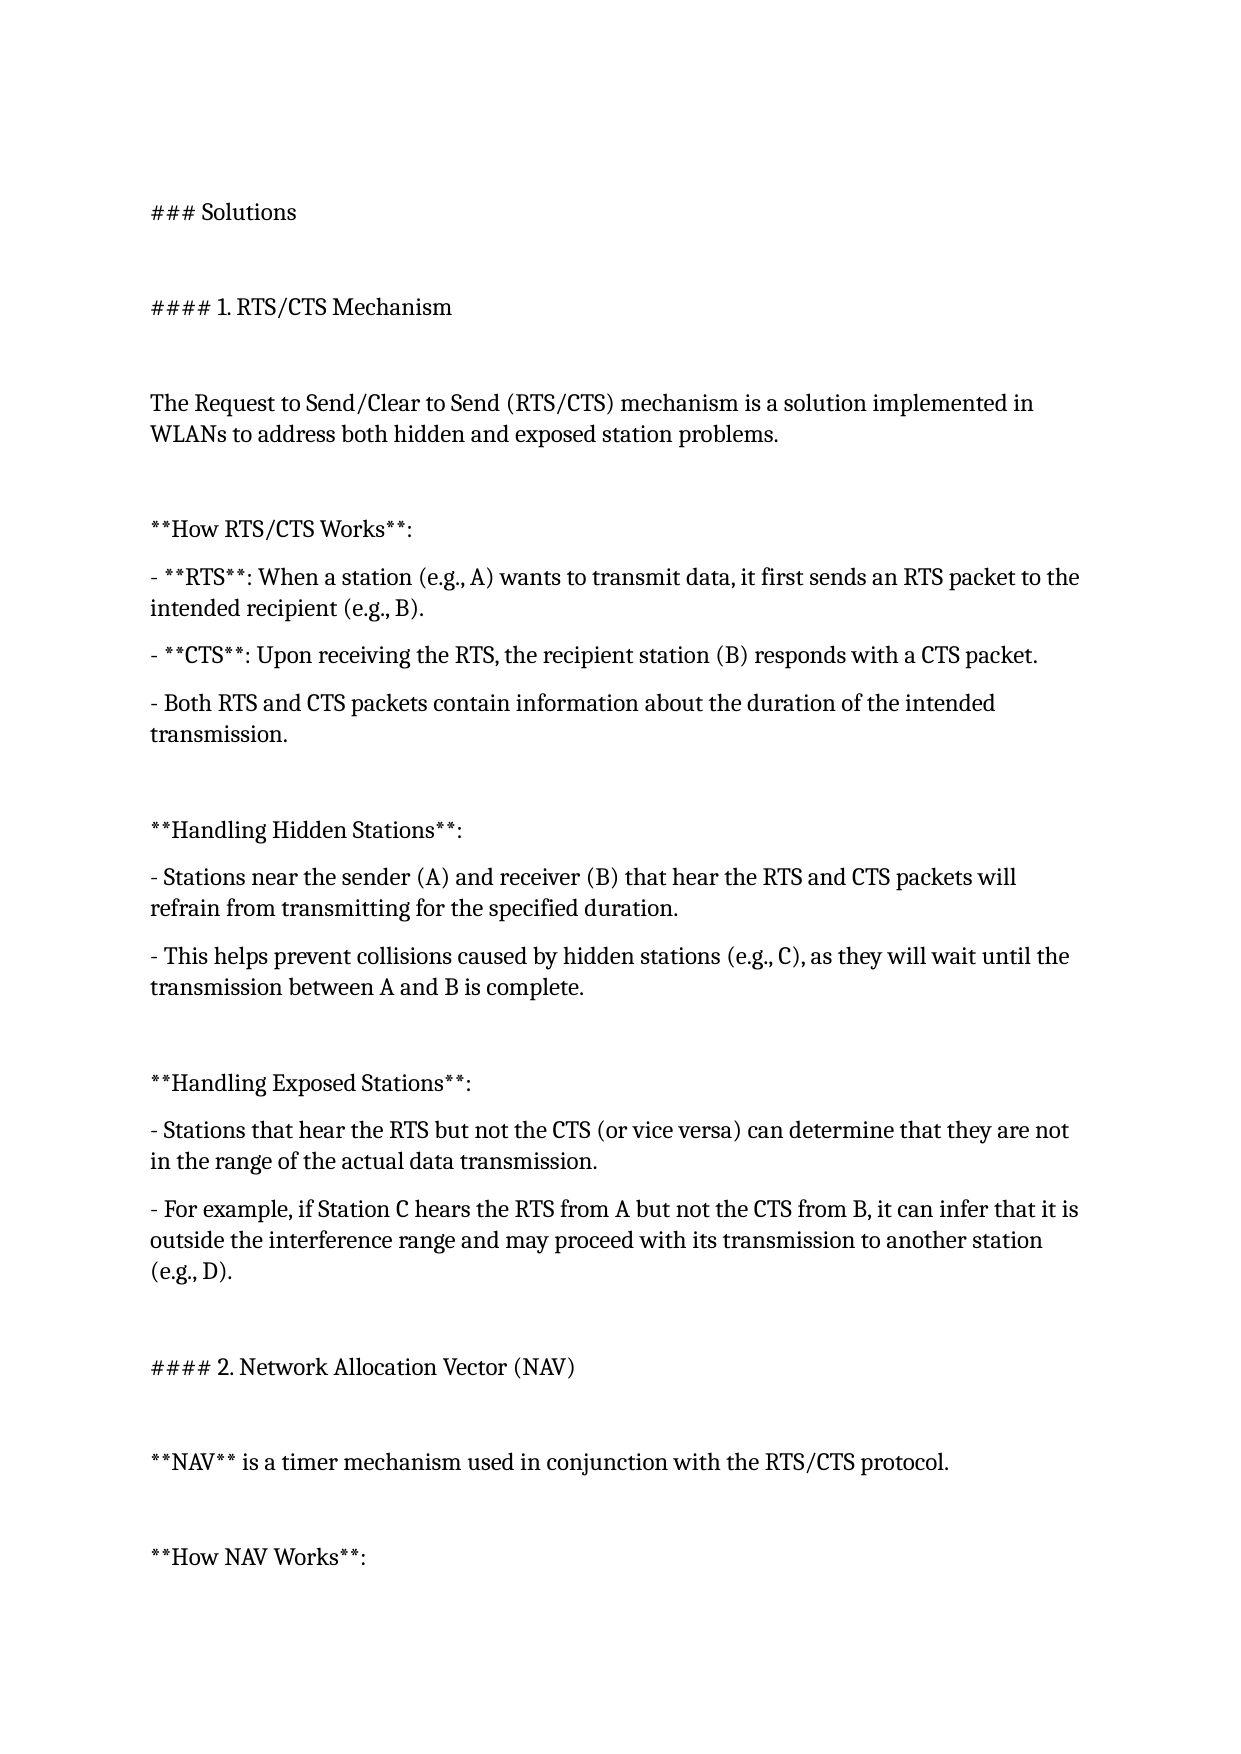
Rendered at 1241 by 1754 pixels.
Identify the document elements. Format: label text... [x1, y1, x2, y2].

text ### Solutions [150, 198, 1090, 226]
text **Handling Exposed Stations**: [150, 1068, 1090, 1097]
text - **CTS**: Upon receiving the RTS, the recipient station (B) responds with a CTS packet. [150, 641, 1090, 670]
text **How RTS/CTS Works**: [150, 515, 1090, 544]
text #### 2. Network Allocation Vector (NAV) [150, 1352, 1090, 1381]
text #### 1. RTS/CTS Mechanism [150, 293, 1090, 322]
text - Stations that hear the RTS but not the CTS (or vice versa) can determine that they are not in the range of the actual data transmission. [150, 1116, 1090, 1176]
text **NAV** is a timer mechanism used in conjunction with the RTS/CTS protocol. [150, 1448, 1090, 1477]
text **Handling Hidden Stations**: [150, 816, 1090, 844]
text - **RTS**: When a station (e.g., A) wants to transmit data, it first sends an RTS packet to the intended recipient (e.g., B). [150, 563, 1090, 622]
text The Request to Send/Clear to Send (RTS/CTS) mechanism is a solution implemented in WLANs to address both hidden and exposed station problems. [150, 388, 1090, 448]
text - For example, if Station C hears the RTS from A but not the CTS from B, it can infer that it is outside the interference range and may proceed with its transmission to another station (e.g., D). [150, 1195, 1090, 1286]
text **How NAV Works**: [150, 1543, 1090, 1572]
text - Stations near the sender (A) and receiver (B) that hear the RTS and CTS packets will refrain from transmitting for the specified duration. [150, 863, 1090, 923]
text - Both RTS and CTS packets contain information about the duration of the intended transmission. [150, 689, 1090, 749]
text - This helps prevent collisions caused by hidden stations (e.g., C), as they will wait until the transmission between A and B is complete. [150, 942, 1090, 1002]
